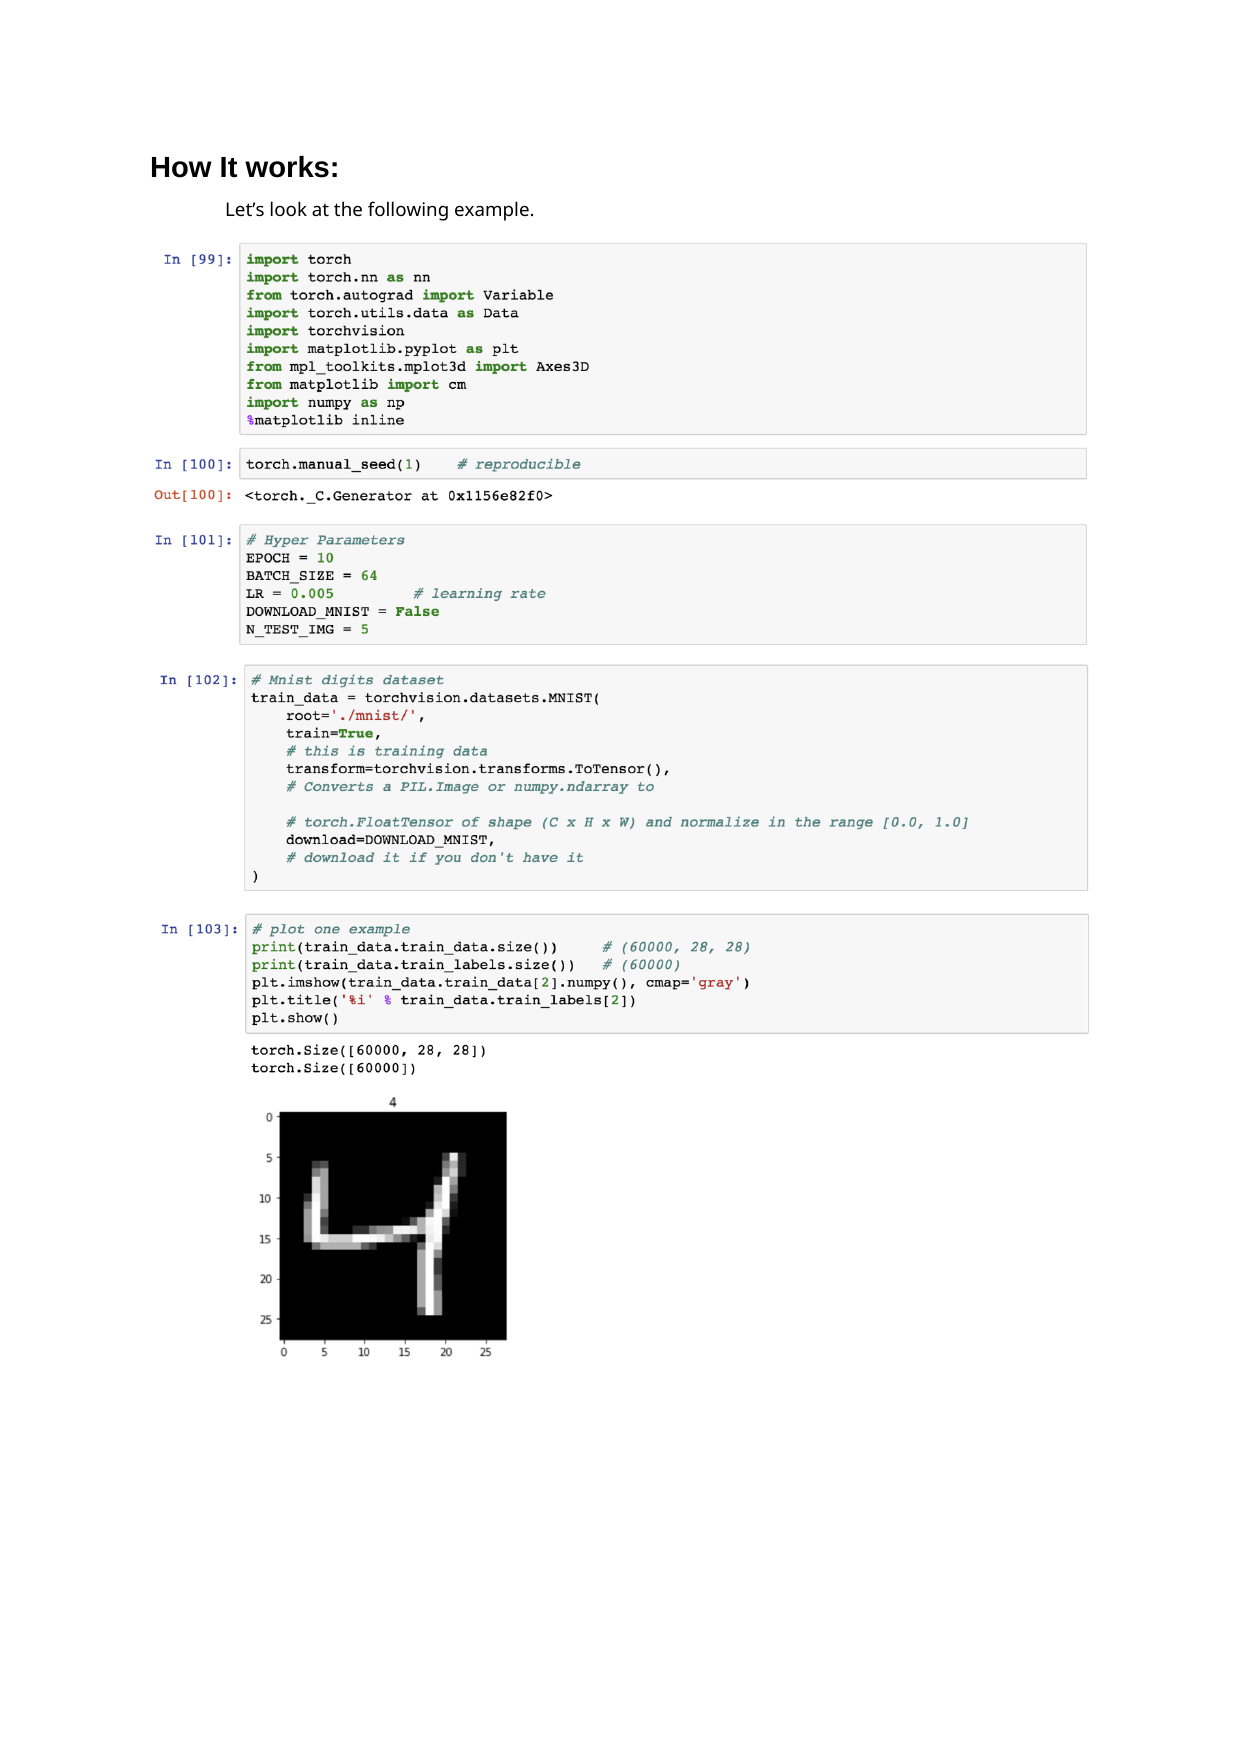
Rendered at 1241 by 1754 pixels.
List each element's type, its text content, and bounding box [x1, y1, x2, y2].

subtitle How It works: [150, 150, 1090, 183]
picture [150, 658, 1091, 893]
picture [150, 905, 1091, 1361]
text Let’s look at the following example. [150, 196, 1090, 222]
picture [150, 234, 1091, 647]
